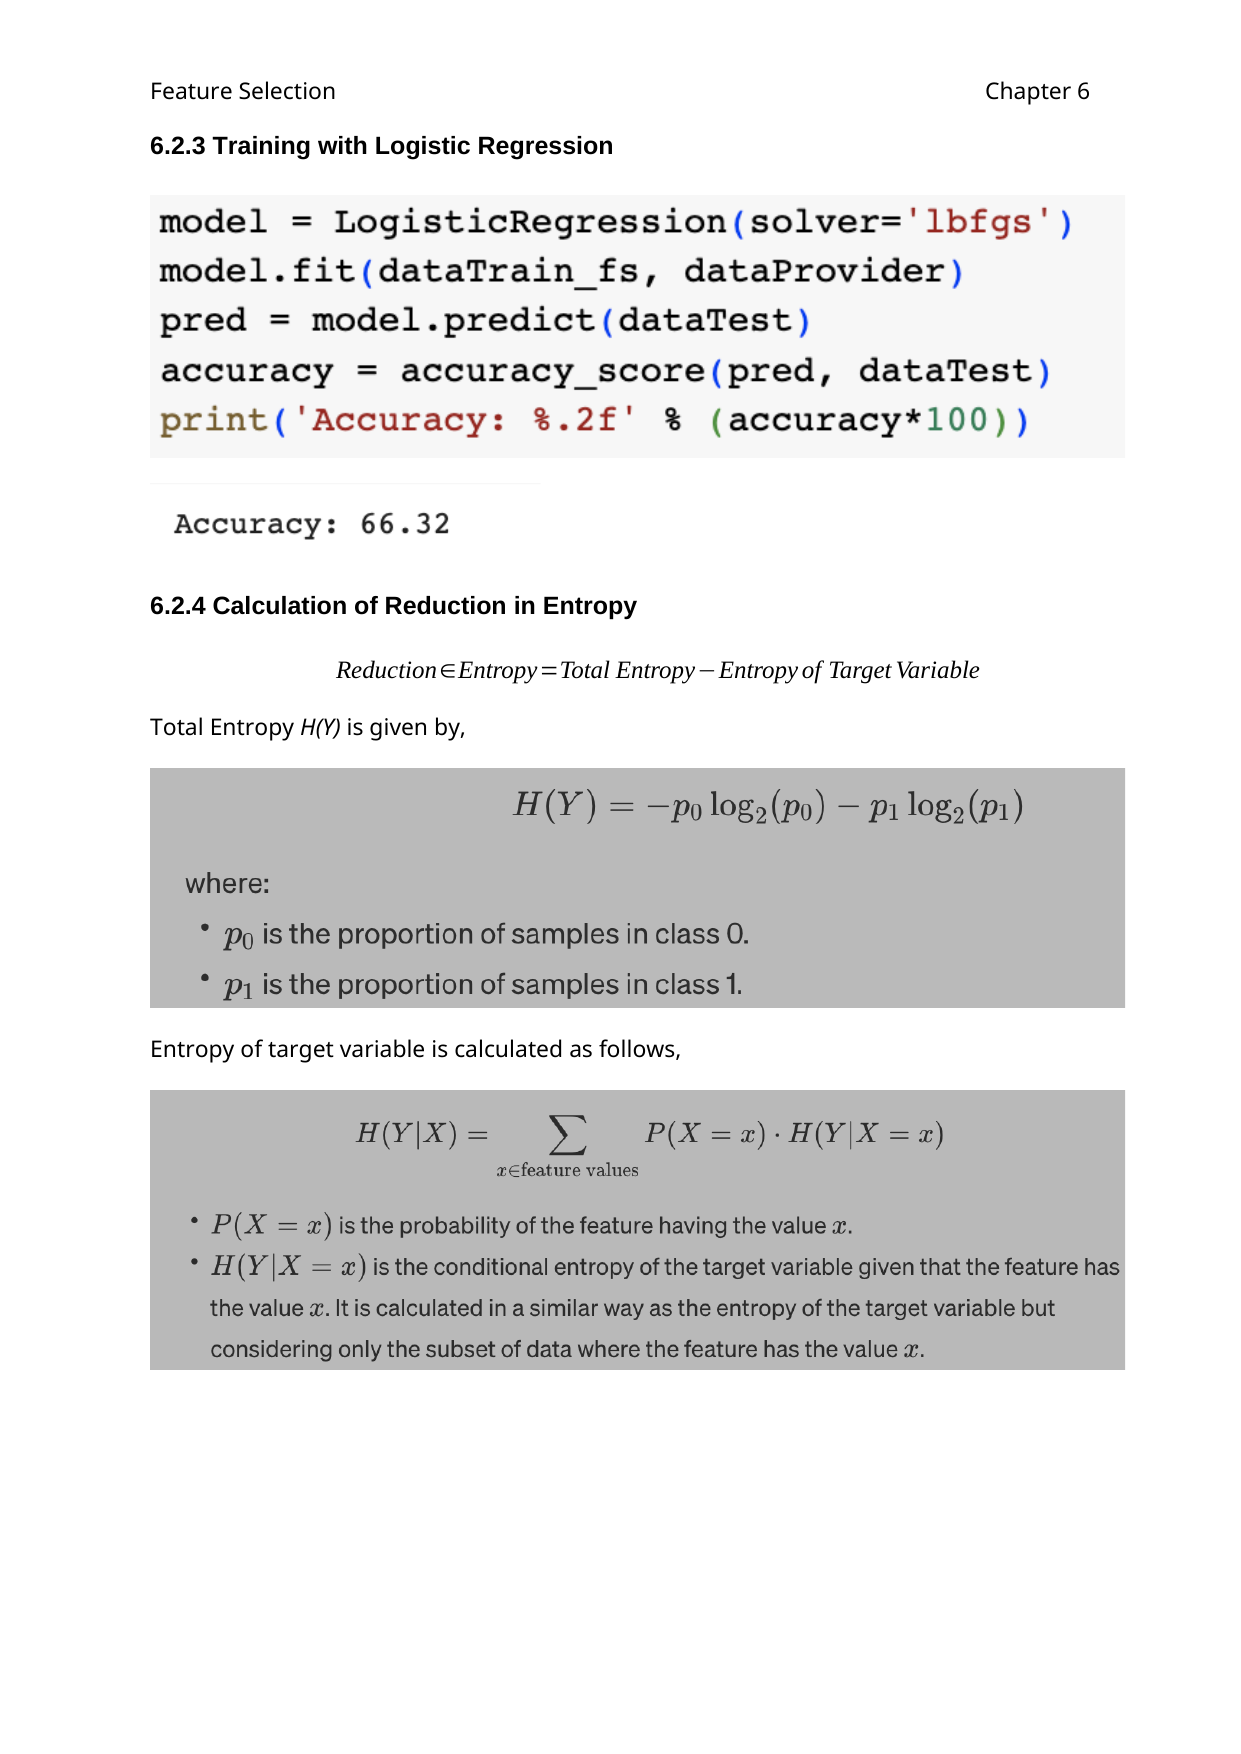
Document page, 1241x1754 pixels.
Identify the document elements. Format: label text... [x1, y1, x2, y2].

text Total Entropy H(Y) is given by, [150, 711, 1090, 743]
picture [150, 195, 1125, 458]
text Entropy of target variable is calculated as follows, [150, 1033, 1090, 1064]
picture [150, 483, 541, 566]
subtitle 6.2.4 Calculation of Reduction in Entropy [150, 591, 1090, 619]
picture [150, 1090, 1125, 1370]
subtitle 6.2.3 Training with Logistic Regression [150, 131, 1090, 160]
picture [150, 768, 1125, 1008]
